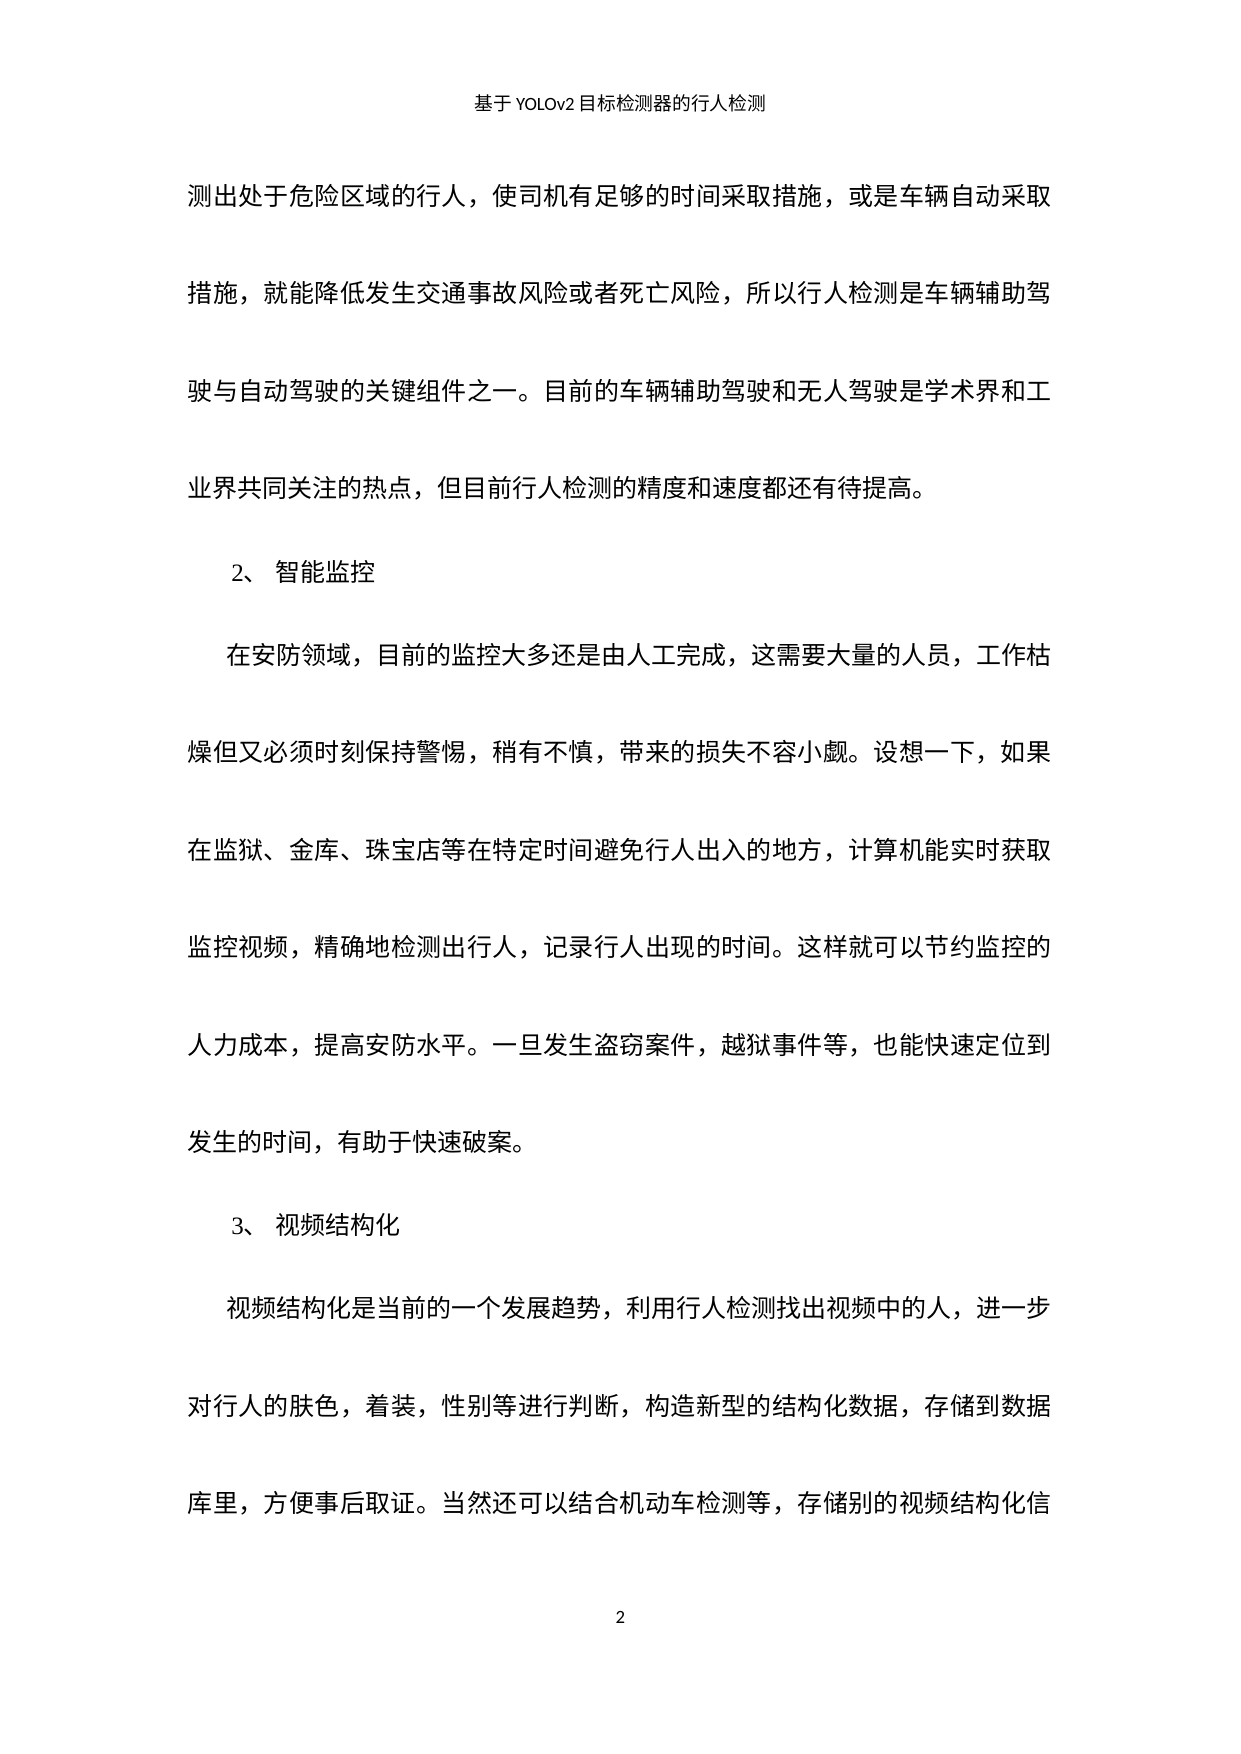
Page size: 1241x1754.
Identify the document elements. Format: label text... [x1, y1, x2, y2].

list 视频结构化 [231, 1191, 1053, 1256]
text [187, 1274, 1053, 1534]
text 在安防领域，目前的监控大多还是由人工完成，这需要大量的人员，工作枯燥但又必须时刻保持警惕，稍有不慎，带来的损失不容小觑。设想一下，如果在监狱、金库、珠宝店等在特定时间避免行人出入的地方，计算机能实时获取监控视频，精确地检测出行人，记录行人出现的时间。这样就可以节约监控的人力成本，提高安防水平。一旦发生盗窃案件，越狱事件等，也能快速定位到发生的时间，有助于快速破案。 [187, 621, 1053, 1173]
list 智能监控 [231, 538, 1053, 603]
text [187, 162, 1053, 519]
